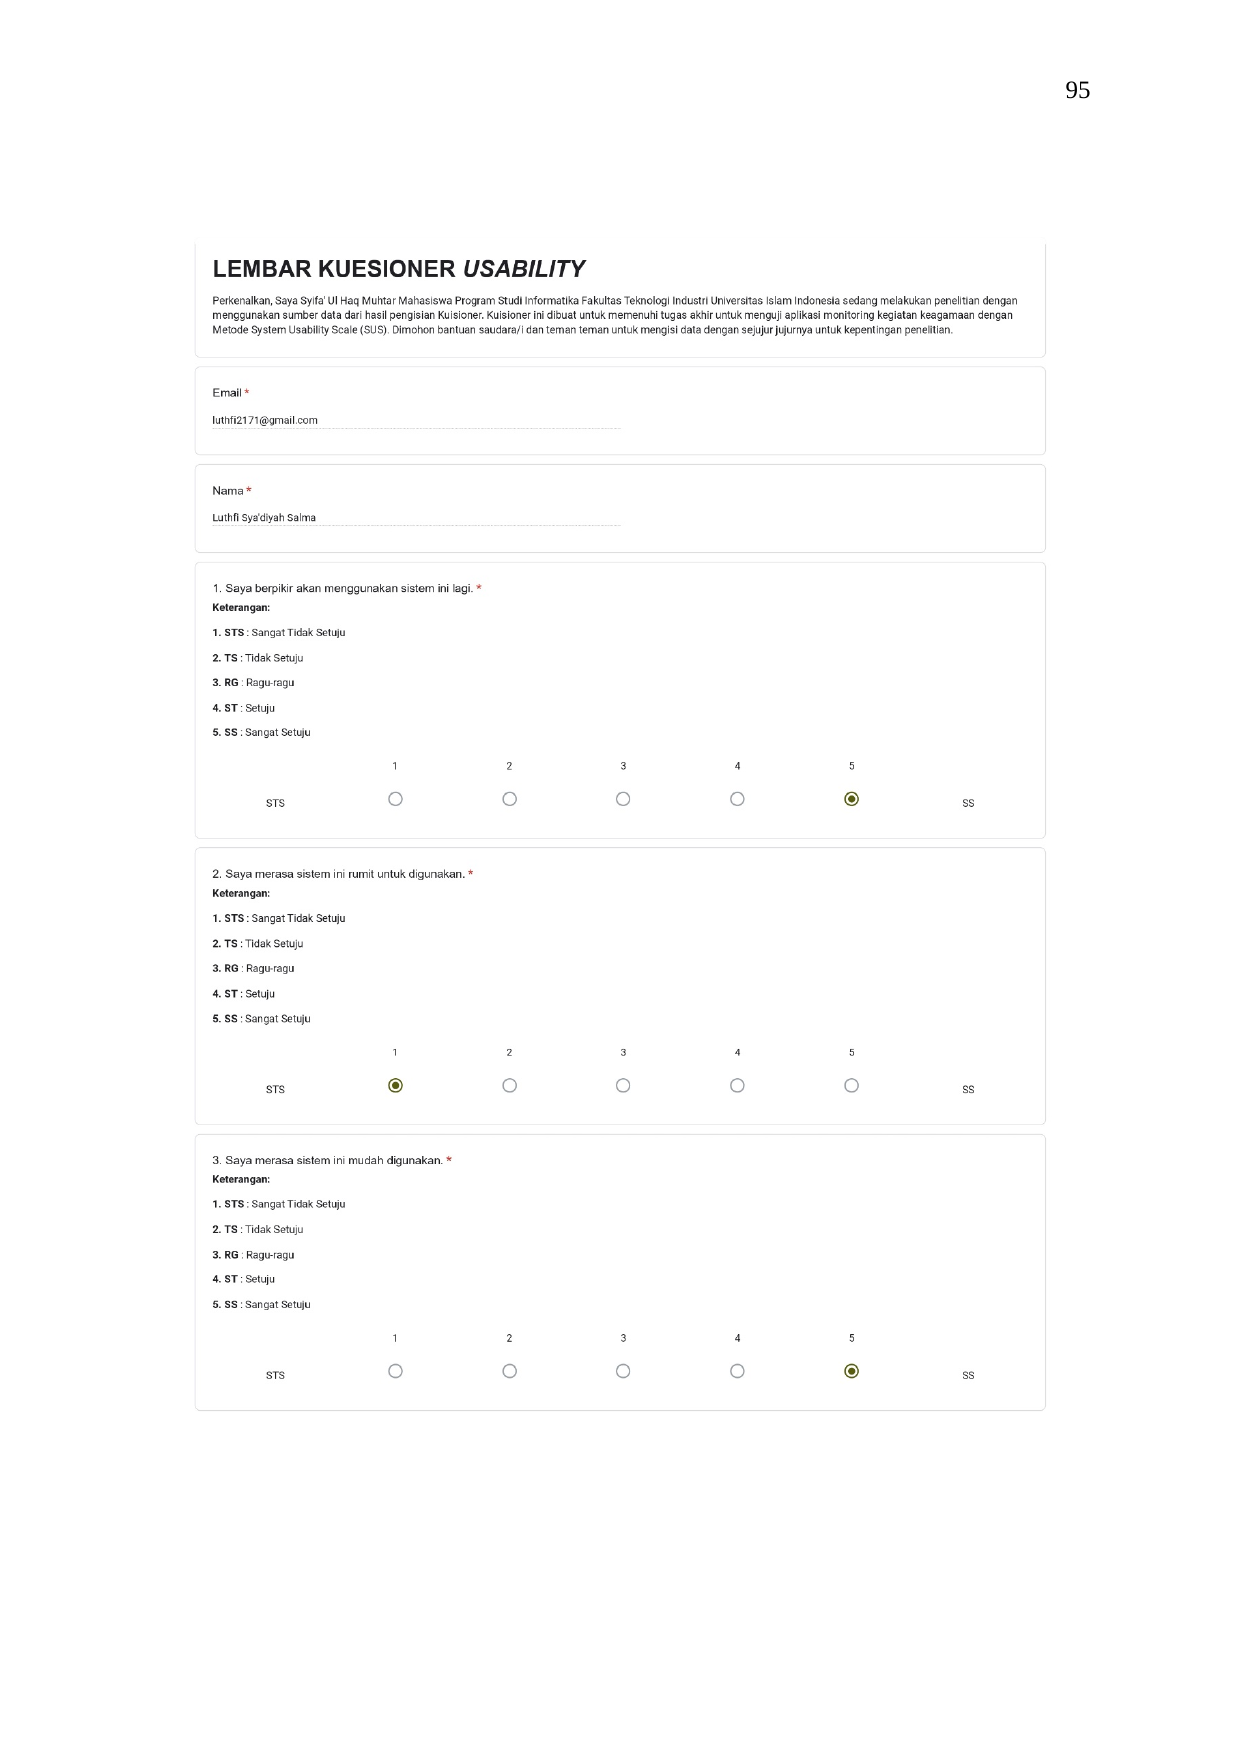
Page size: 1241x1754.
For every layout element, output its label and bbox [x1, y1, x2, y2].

picture [150, 150, 1090, 1480]
